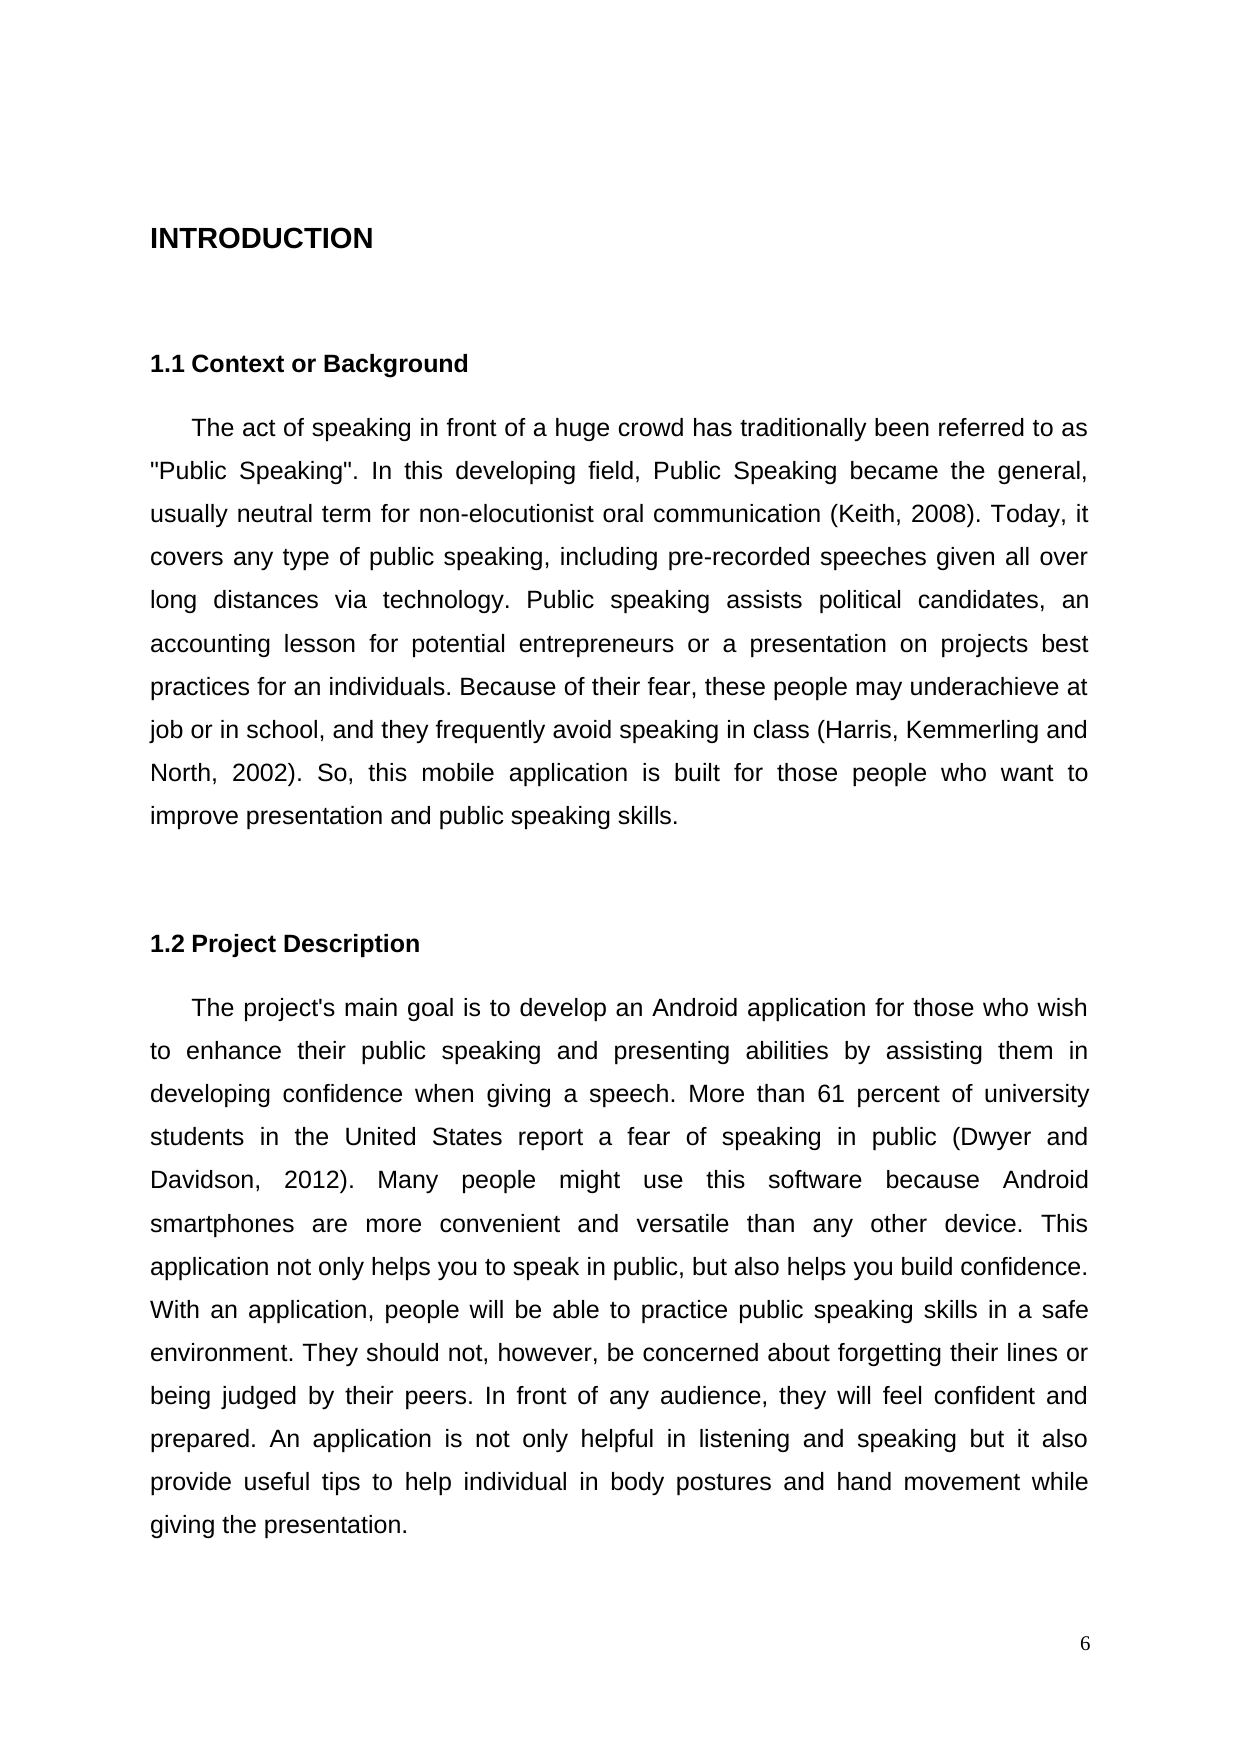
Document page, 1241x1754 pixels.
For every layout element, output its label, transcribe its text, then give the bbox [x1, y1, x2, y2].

list Project Description [150, 929, 1090, 958]
text INTRODUCTION [150, 221, 1090, 255]
text The act of speaking in front of a huge crowd has traditionally been referred to as "Public Speaking". In this developing field, Public Speaking became the general, usually neutral term for non-elocutionist oral communication (Keith, 2008). Today, it covers any type of public speaking, including pre-recorded speeches given all over long distances via technology. Public speaking assists political candidates, an accounting lesson for potential entrepreneurs or a presentation on projects best practices for an individuals. Because of their fear, these people may underachieve at job or in school, and they frequently avoid speaking in class (Harris, Kemmerling and North, 2002). So, this mobile application is built for those people who want to improve presentation and public speaking skills. [150, 413, 1090, 830]
list Context or Background [150, 349, 1090, 378]
text The project's main goal is to develop an Android application for those who wish to enhance their public speaking and presenting abilities by assisting them in developing confidence when giving a speech. More than 61 percent of university students in the United States report a fear of speaking in public (Dwyer and Davidson, 2012). Many people might use this software because Android smartphones are more convenient and versatile than any other device. This application not only helps you to speak in public, but also helps you build confidence. With an application, people will be able to practice public speaking skills in a safe environment. They should not, however, be concerned about forgetting their lines or being judged by their peers. In front of any audience, they will feel confident and prepared. An application is not only helpful in listening and speaking but it also provide useful tips to help individual in body postures and hand movement while giving the presentation. [150, 993, 1090, 1539]
